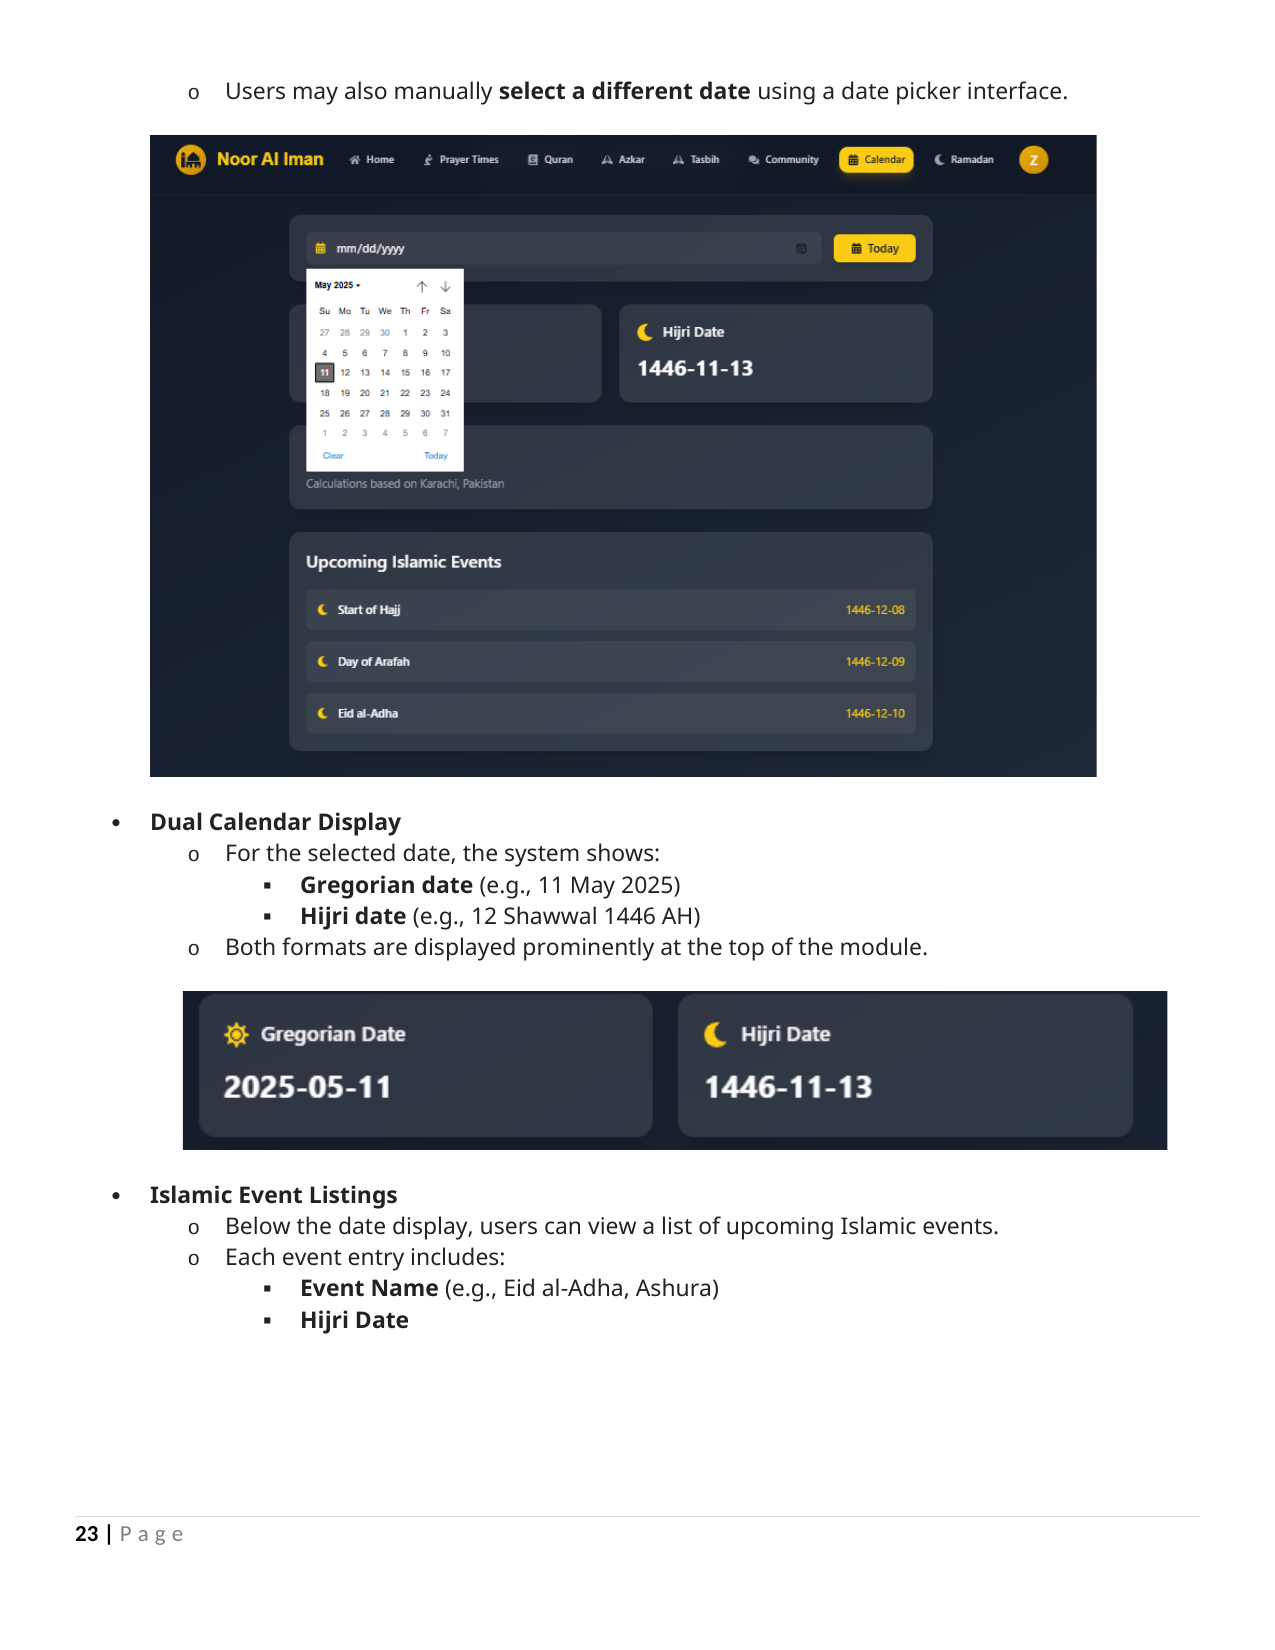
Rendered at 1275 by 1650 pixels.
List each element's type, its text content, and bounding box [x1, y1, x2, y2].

picture [182, 991, 1168, 1150]
list Users may also manually select a different date using a date picker interface. [187, 75, 1200, 106]
list Hijri Date [262, 1303, 1200, 1335]
list Gregorian date (e.g., 11 May 2025) [262, 869, 1200, 900]
list Below the date display, users can view a list of upcoming Islamic events. [187, 1210, 1200, 1241]
list Each event entry includes: [187, 1241, 1200, 1272]
list Event Name (e.g., Eid al-Adha, Ashura) [262, 1272, 1200, 1303]
list Both formats are displayed prominently at the top of the module. [187, 931, 1200, 962]
picture [150, 135, 1097, 777]
list For the selected date, the system shows: [187, 837, 1200, 869]
list Dual Calendar Display [112, 806, 1200, 837]
list Hijri date (e.g., 12 Shawwal 1446 AH) [262, 900, 1200, 931]
list Islamic Event Listings [112, 1178, 1200, 1210]
